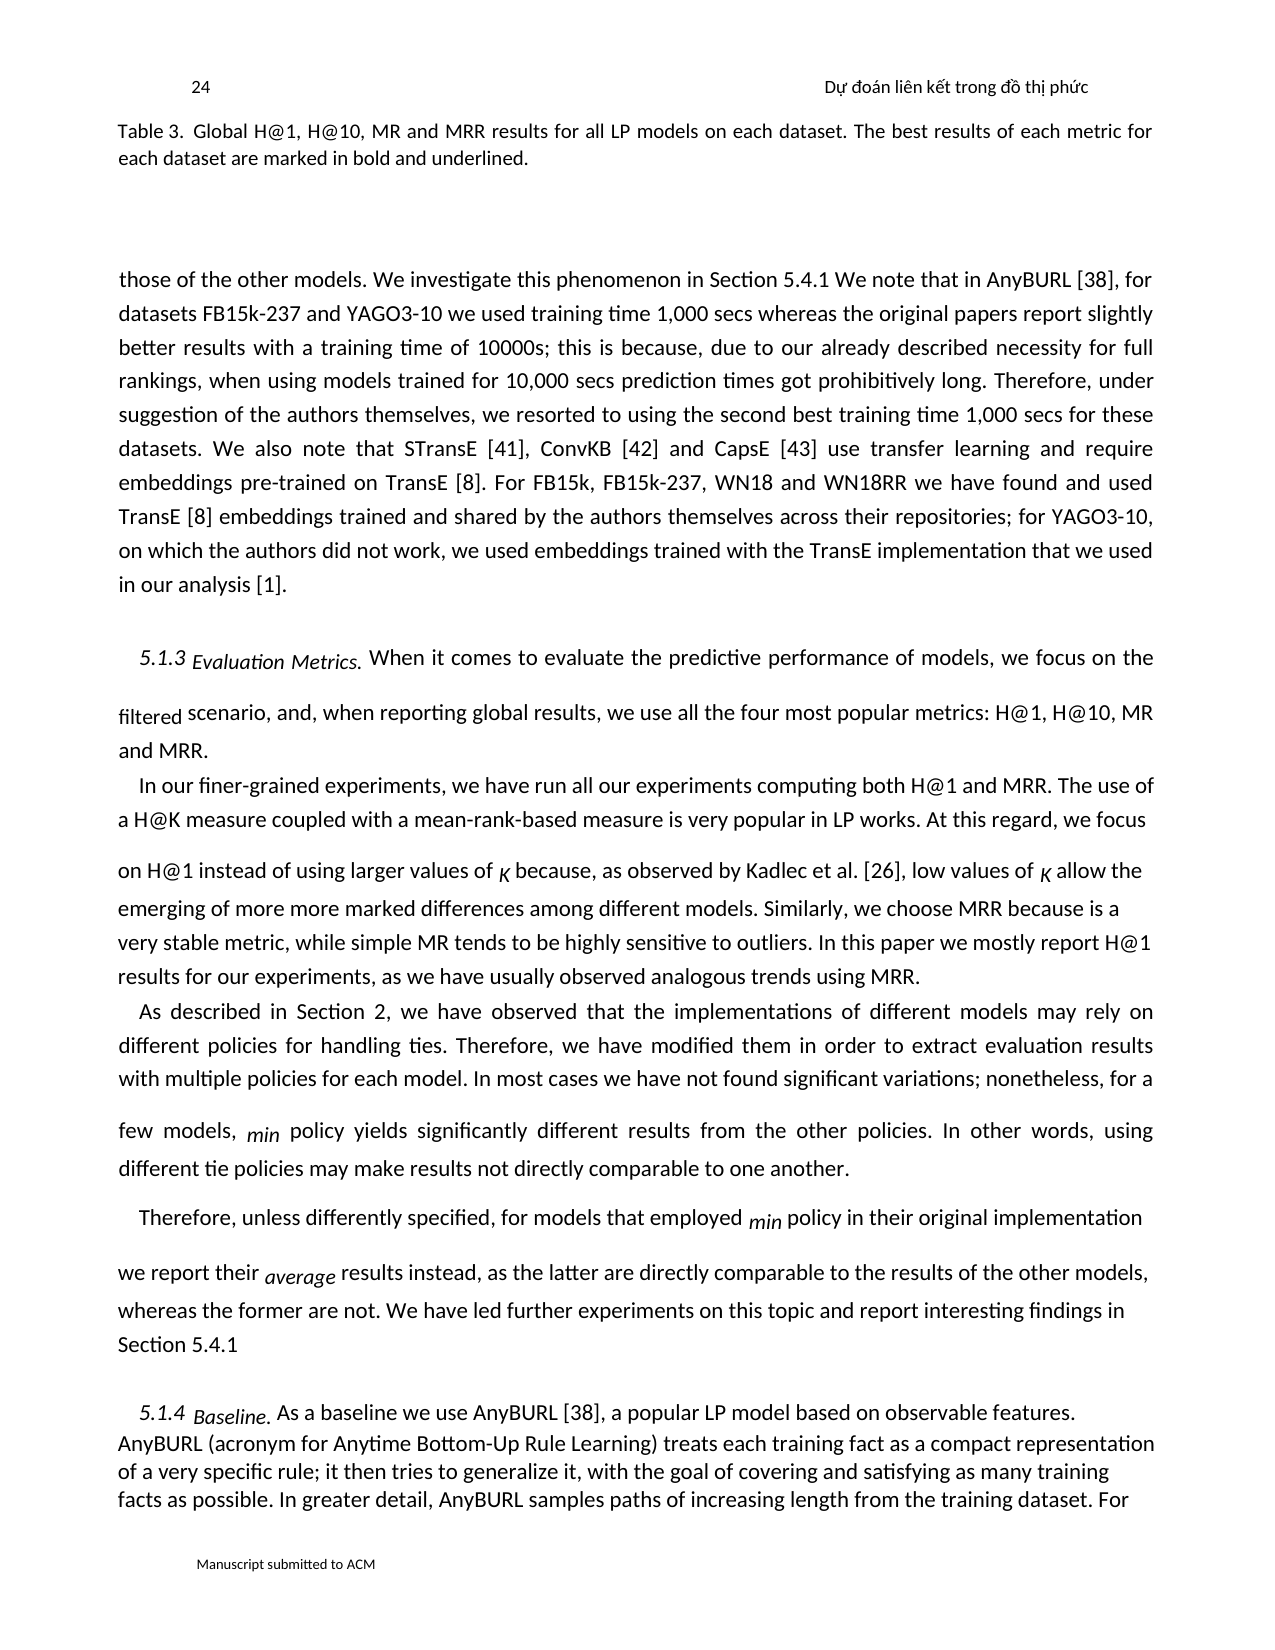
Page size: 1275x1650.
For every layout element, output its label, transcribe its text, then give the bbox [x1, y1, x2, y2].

text As described in Section 2, we have observed that the implementations of different models may rely on different policies for handling ties. Therefore, we have modified them in order to extract evaluation results with multiple policies for each model. In most cases we have not found significant variations; nonetheless, for a few models, min policy yields significantly different results from the other policies. In other words, using different tie policies may make results not directly comparable to one another. [118, 997, 1156, 1182]
text Therefore, unless differently specified, for models that employed min policy in their original implementation we report their average results instead, as the latter are directly comparable to the results of the other models, whereas the former are not. We have led further experiments on this topic and report interesting findings in Section 5.4.1 [118, 1189, 1157, 1358]
text In our finer-grained experiments, we have run all our experiments computing both H@1 and MRR. The use of a H@K measure coupled with a mean-rank-based measure is very popular in LP works. At this regard, we focus on H@1 instead of using larger values of K because, as observed by Kadlec et al. [26], low values of K allow the emerging of more more marked differences among different models. Similarly, we choose MRR because is a very stable metric, while simple MR tends to be highly sensitive to outliers. In this paper we mostly report H@1 results for our experiments, as we have usually observed analogous trends using MRR. [118, 771, 1157, 990]
text those of the other models. We investigate this phenomenon in Section 5.4.1 We note that in AnyBURL [38], for datasets FB15k-237 and YAGO3-10 we used training time 1,000 secs whereas the original papers report slightly better results with a training time of 10000s; this is because, due to our already described necessity for full rankings, when using models trained for 10,000 secs prediction times got prohibitively long. Therefore, under suggestion of the authors themselves, we resorted to using the second best training time 1,000 secs for these datasets. We also note that STransE [41], ConvKB [42] and CapsE [43] use transfer learning and require embeddings pre-trained on TransE [8]. For FB15k, FB15k-237, WN18 and WN18RR we have found and used TransE [8] embeddings trained and shared by the authors themselves across their repositories; for YAGO3-10, on which the authors did not work, we used embeddings trained with the TransE implementation that we used in our analysis [1]. [118, 265, 1156, 598]
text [118, 1384, 1157, 1513]
text Table 3. Global H@1, H@10, MR and MRR results for all LP models on each dataset. The best results of each metric for each dataset are marked in bold and underlined. [117, 118, 1156, 170]
text 5.1.3 Evaluation Metrics. When it comes to evaluate the predictive performance of models, we focus on the filtered scenario, and, when reporting global results, we use all the four most popular metrics: H@1, H@10, MR and MRR. [118, 629, 1156, 764]
